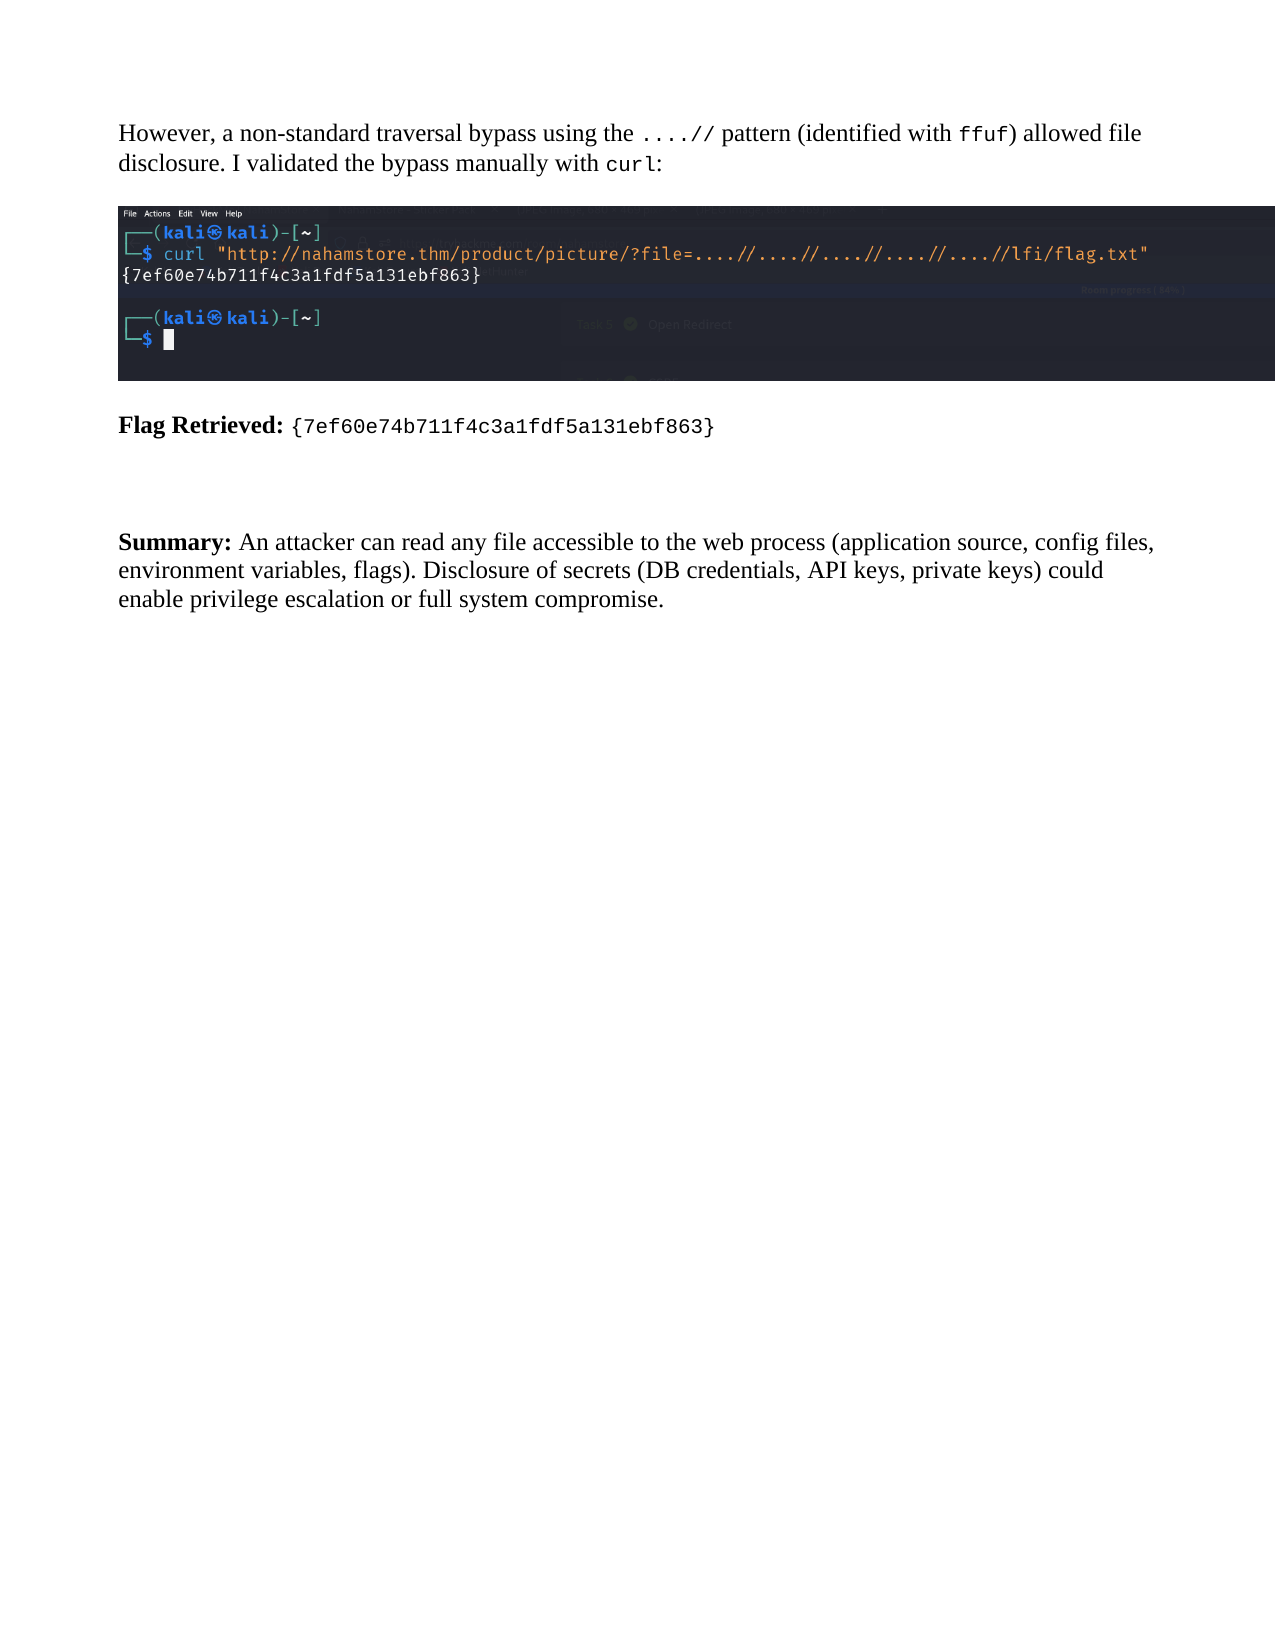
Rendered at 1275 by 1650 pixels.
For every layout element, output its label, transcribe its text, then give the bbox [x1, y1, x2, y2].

text Summary: An attacker can read any file accessible to the web process (application source, config files, environment variables, flags). Disclosure of secrets (DB credentials, API keys, private keys) could enable privilege escalation or full system compromise. [118, 527, 1157, 613]
text However, a non-standard traversal bypass using the ....// pattern (identified with ffuf) allowed file disclosure. I validated the bypass manually with curl: [118, 118, 1157, 177]
picture [118, 206, 1275, 381]
text Flag Retrieved: {7ef60e74b711f4c3a1fdf5a131ebf863} [118, 410, 1157, 439]
